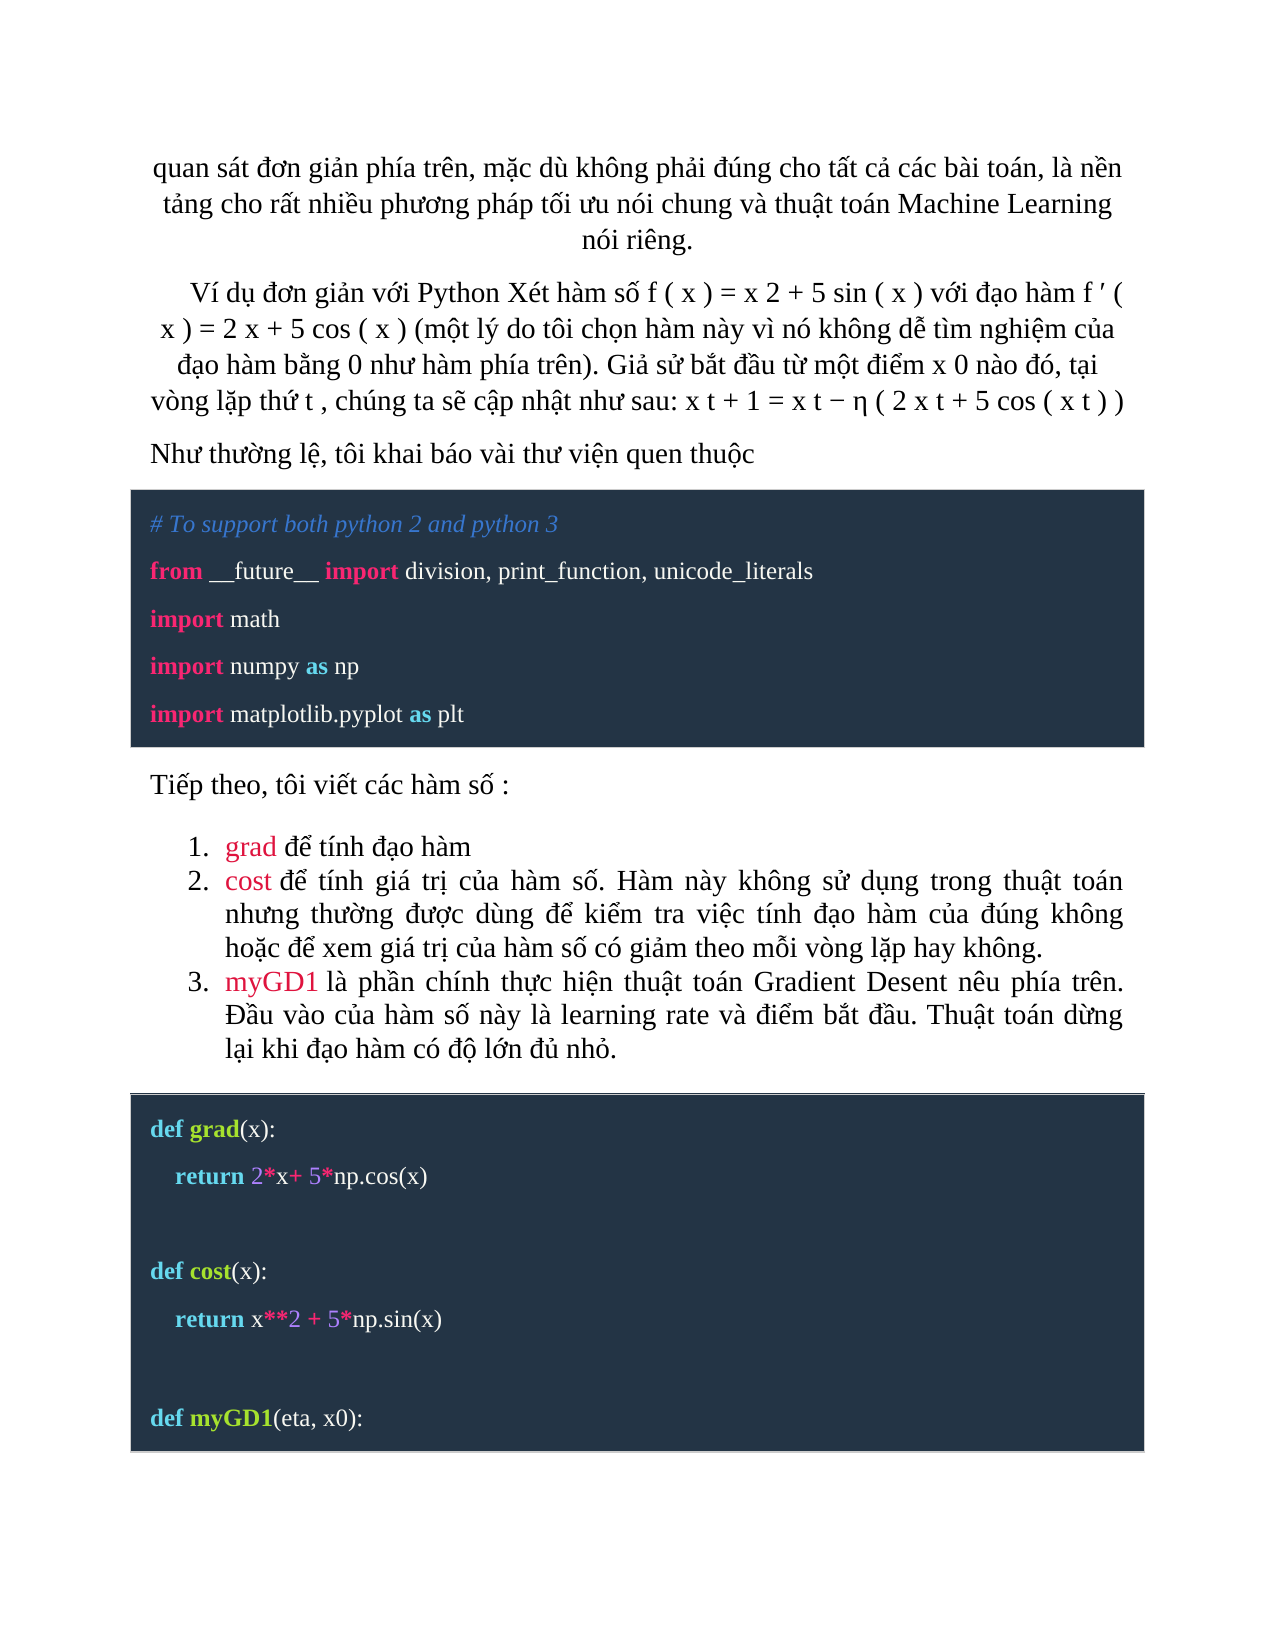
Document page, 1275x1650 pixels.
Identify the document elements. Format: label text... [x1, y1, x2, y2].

text from __future__ import division, print_function, unicode_literals [131, 536, 1144, 584]
text import matplotlib.pyplot as plt [131, 679, 1144, 747]
text def grad(x): [131, 1095, 1144, 1141]
text return x**2 + 5*np.sin(x) [131, 1283, 1144, 1331]
text Tiếp theo, tôi viết các hàm số : [150, 767, 1125, 800]
text Ví dụ đơn giản với Python Xét hàm số f ( x ) = x 2 + 5 sin ( x ) với đạo hàm f ′ ( x ) = 2 x + 5 cos ( x ) (một lý do tôi chọn hàm này vì nó không dễ tìm nghiệm của đạo hàm bằng 0 như hàm phía trên). Giả sử bắt đầu từ một điểm x 0 nào đó, tại vòng lặp thứ t , chúng ta sẽ cập nhật như sau: x t + 1 = x t − η ( 2 x t + 5 cos ( x t ) ) [150, 275, 1125, 417]
text def myGD1(eta, x0): [131, 1383, 1144, 1451]
text import numpy as np [131, 631, 1144, 679]
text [150, 150, 1125, 256]
text # To support both python 2 and python 3 [131, 490, 1144, 536]
list myGD1 là phần chính thực hiện thuật toán Gradient Desent nêu phía trên. Đầu vào của hàm số này là learning rate và điểm bắt đầu. Thuật toán dừng lại khi đạo hàm có độ lớn đủ nhỏ. [187, 964, 1125, 1064]
list cost để tính giá trị của hàm số. Hàm này không sử dụng trong thuật toán nhưng thường được dùng để kiểm tra việc tính đạo hàm của đúng không hoặc để xem giá trị của hàm số có giảm theo mỗi vòng lặp hay không. [187, 863, 1125, 964]
list grad để tính đạo hàm [187, 829, 1125, 863]
text import math [131, 584, 1144, 631]
text Như thường lệ, tôi khai báo vài thư viện quen thuộc [150, 436, 1125, 470]
text def cost(x): [131, 1236, 1144, 1283]
text return 2*x+ 5*np.cos(x) [131, 1141, 1144, 1188]
